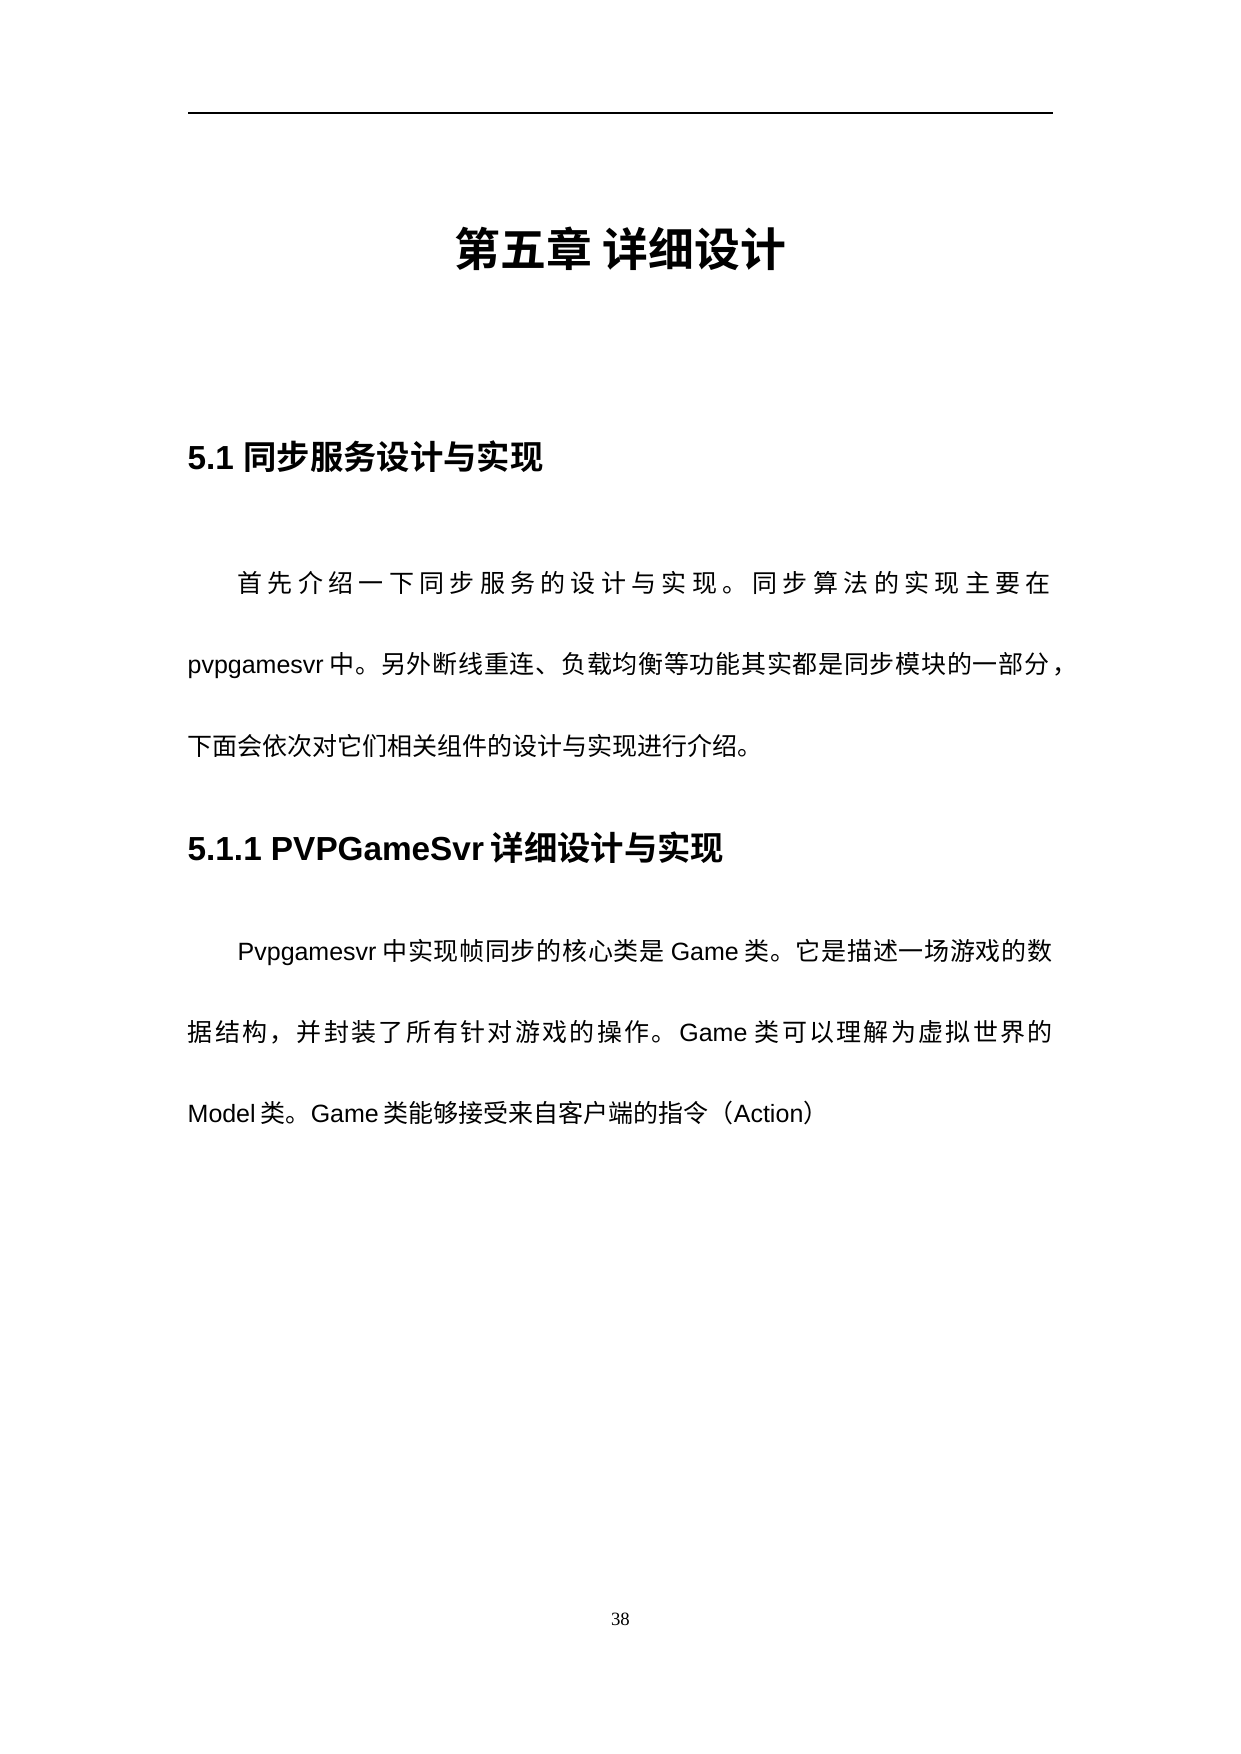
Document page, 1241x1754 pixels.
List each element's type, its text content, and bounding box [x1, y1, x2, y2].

text Pvpgamesvr中实现帧同步的核心类是Game类。它是描述一场游戏的数据结构，并封装了所有针对游戏的操作。Game类可以理解为虚拟世界的Model类。Game类能够接受来自客户端的指令（Action） [187, 917, 1053, 1144]
text 首先介绍一下同步服务的设计与实现。同步算法的实现主要在pvpgamesvr中。另外断线重连、负载均衡等功能其实都是同步模块的一部分，下面会依次对它们相关组件的设计与实现进行介绍。 [187, 549, 1053, 777]
text 5.1.1 PVPGameSvr详细设计与实现 [187, 813, 1053, 878]
subtitle 5.1 同步服务设计与实现 [187, 422, 1053, 487]
subtitle 第五章 详细设计 [187, 197, 1053, 295]
